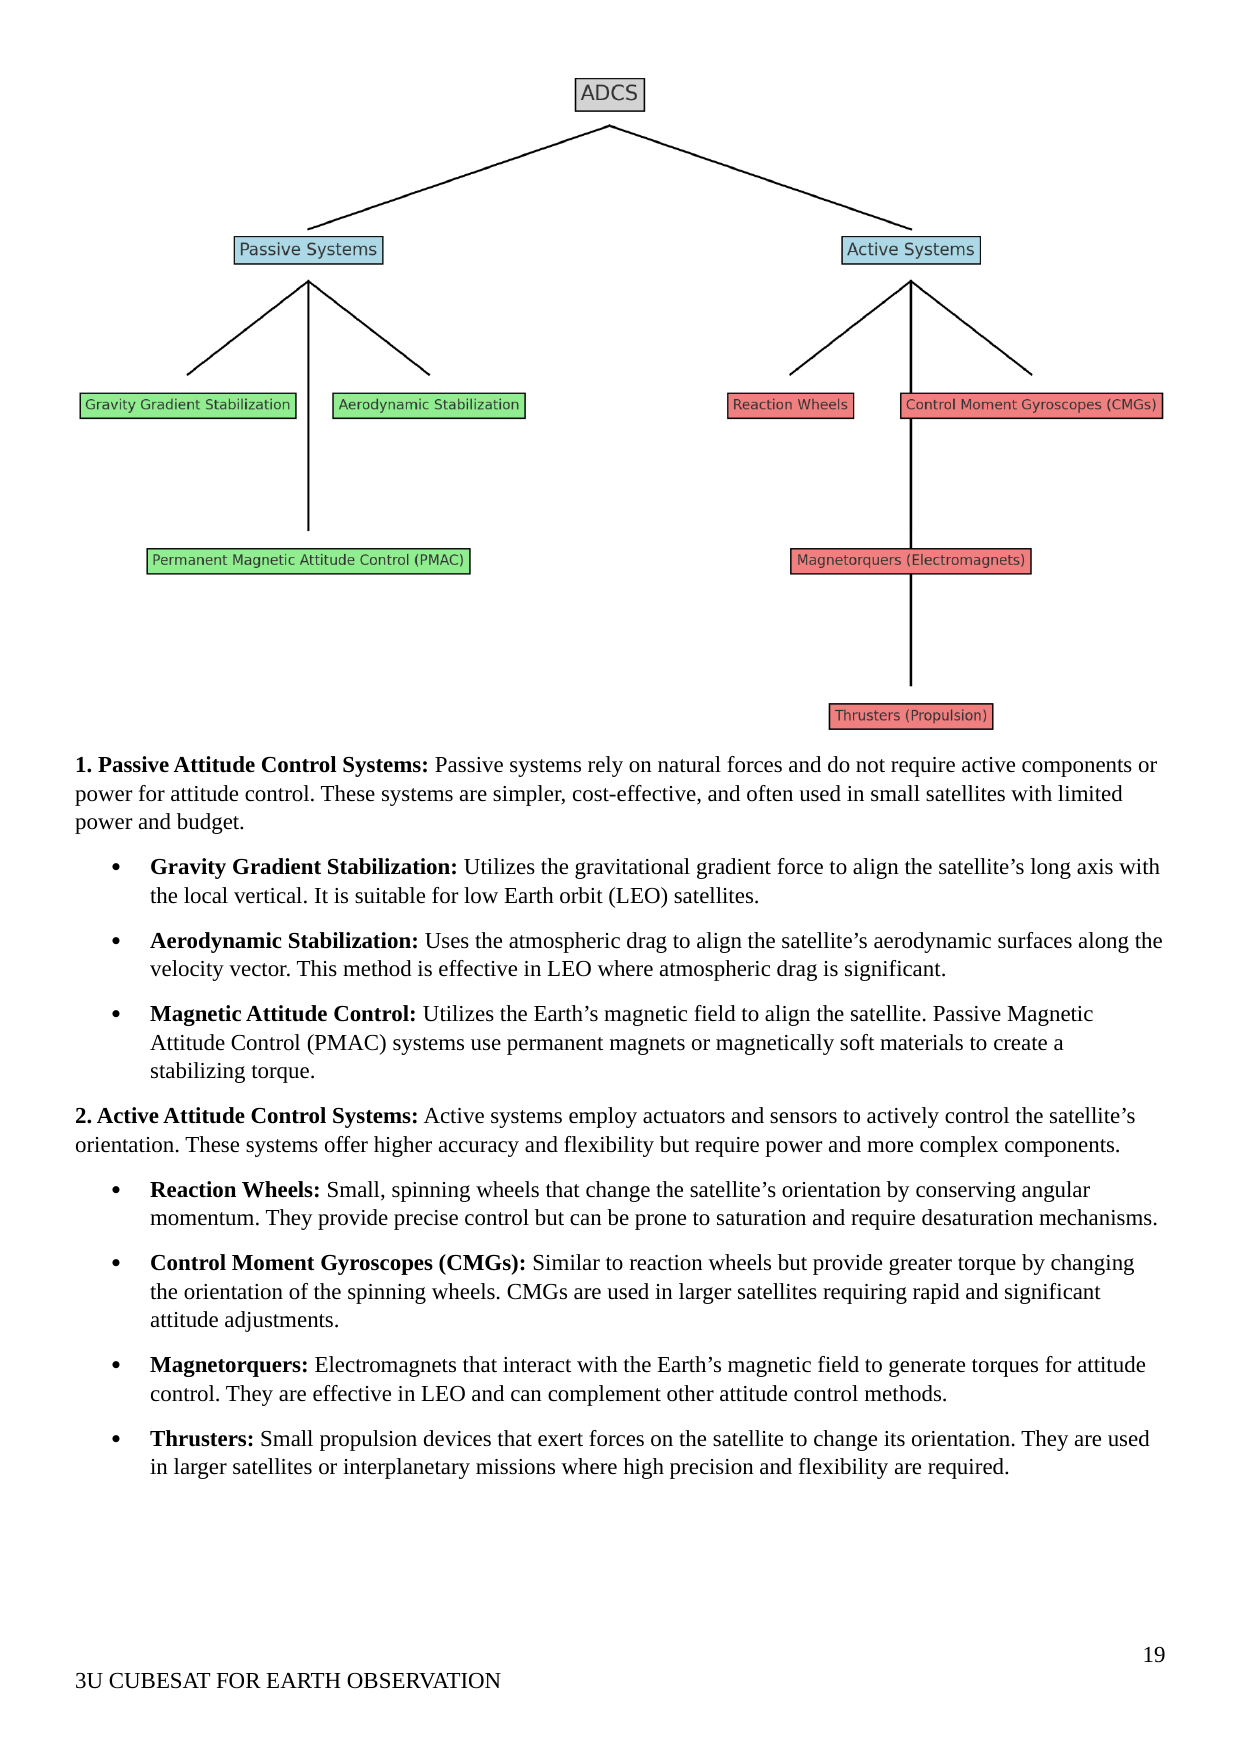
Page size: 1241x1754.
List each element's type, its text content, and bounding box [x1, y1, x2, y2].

list Control Moment Gyroscopes (CMGs): Similar to reaction wheels but provide greater torque by changing the orientation of the spinning wheels. CMGs are used in larger satellites requiring rapid and significant attitude adjustments. [112, 1249, 1165, 1333]
list Reaction Wheels: Small, spinning wheels that change the satellite’s orientation by conserving angular momentum. They provide precise control but can be prone to saturation and require desaturation mechanisms. [112, 1176, 1165, 1231]
list Aerodynamic Stabilization: Uses the atmospheric drag to align the satellite’s aerodynamic surfaces along the velocity vector. This method is effective in LEO where atmospheric drag is significant. [112, 927, 1165, 982]
list Gravity Gradient Stabilization: Utilizes the gravitational gradient force to align the satellite’s long axis with the local vertical. It is suitable for low Earth orbit (LEO) satellites. [112, 853, 1165, 908]
list Thrusters: Small propulsion devices that exert forces on the satellite to change its orientation. They are used in larger satellites or interplanetary missions where high precision and flexibility are required. [112, 1425, 1165, 1480]
text 1. Passive Attitude Control Systems: Passive systems rely on natural forces and do not require active components or power for attitude control. These systems are simpler, cost-effective, and often used in small satellites with limited power and budget. [75, 751, 1165, 834]
list Magnetic Attitude Control: Utilizes the Earth’s magnetic field to align the satellite. Passive Magnetic Attitude Control (PMAC) systems use permanent magnets or magnetically soft materials to create a stabilizing torque. [112, 1000, 1165, 1084]
list Magnetorquers: Electromagnets that interact with the Earth’s magnetic field to generate torques for attitude control. They are effective in LEO and can complement other attitude control methods. [112, 1351, 1165, 1406]
text 2. Active Attitude Control Systems: Active systems employ actuators and sensors to actively control the satellite’s orientation. These systems offer higher accuracy and flexibility but require power and more complex components. [75, 1102, 1165, 1157]
picture [75, 75, 1166, 733]
